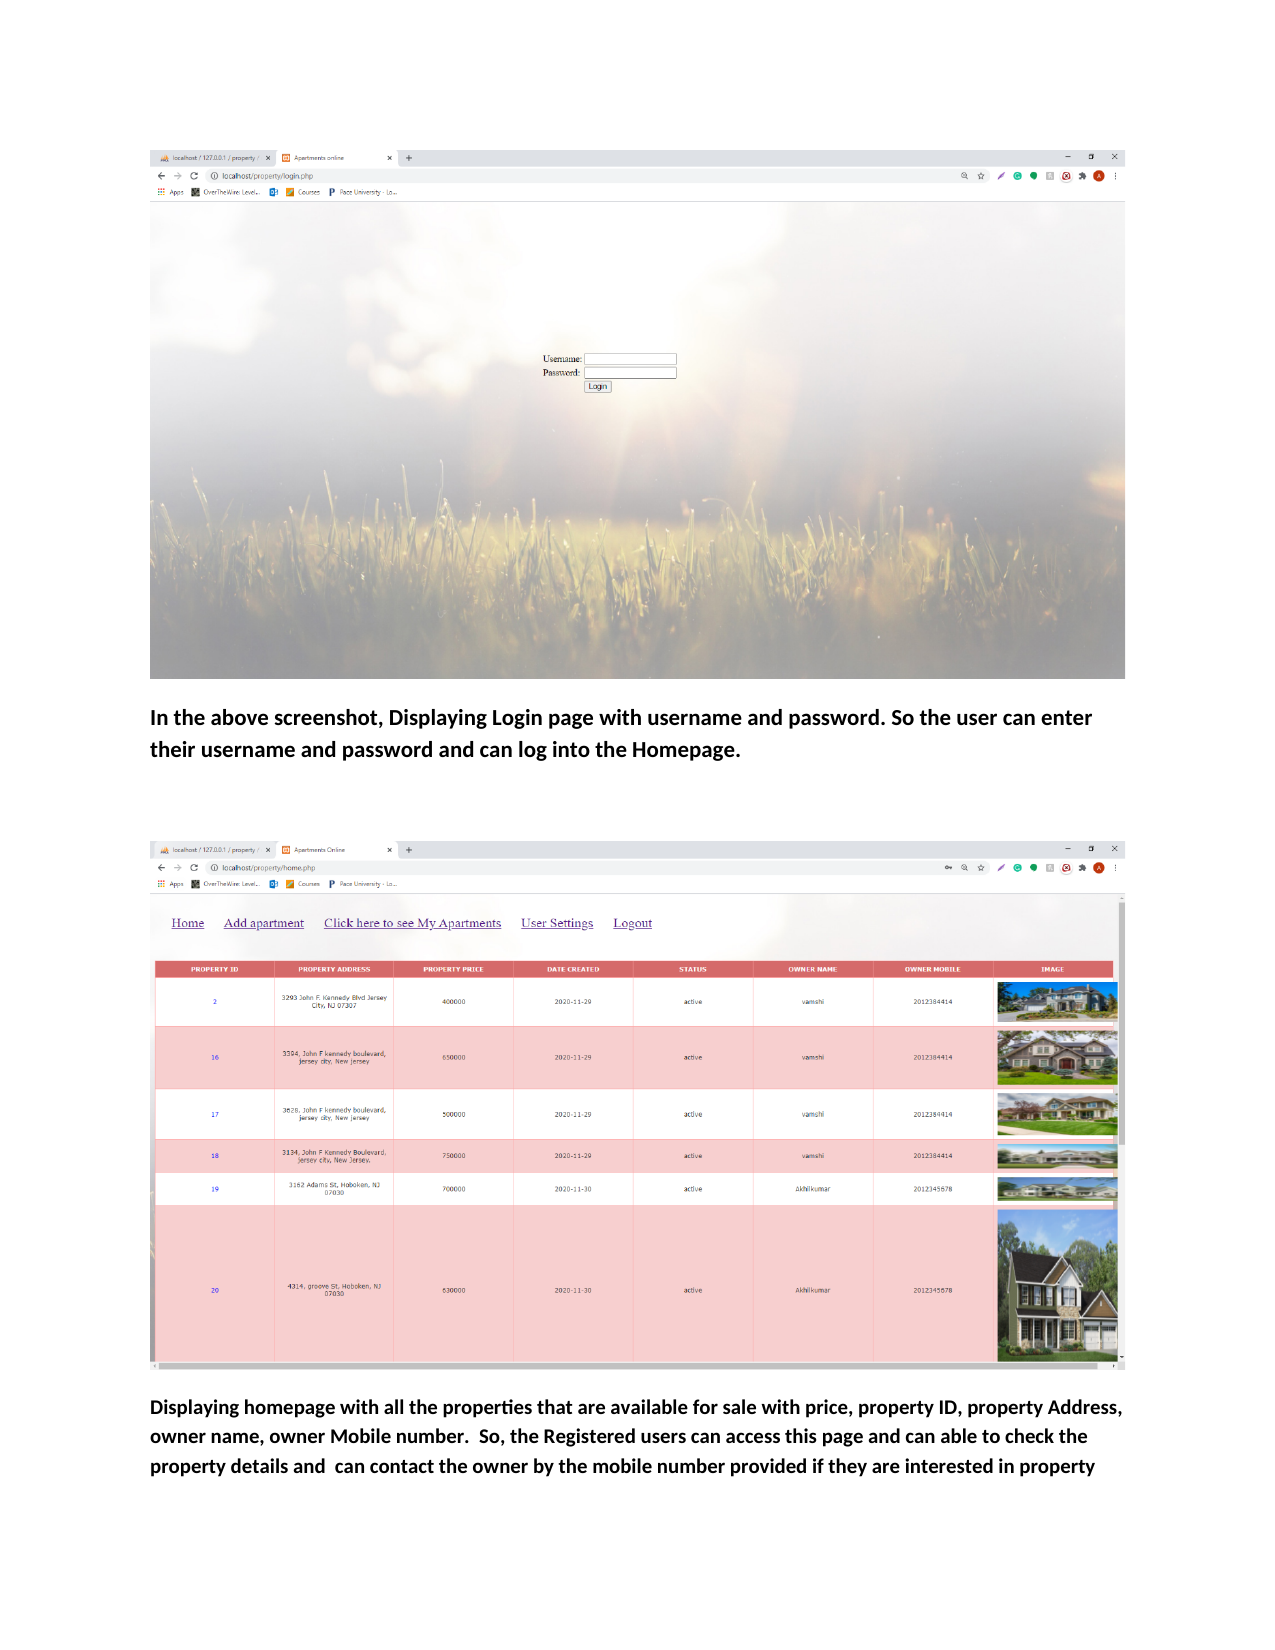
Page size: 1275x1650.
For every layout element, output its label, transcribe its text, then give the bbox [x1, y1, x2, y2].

picture [150, 841, 1125, 1370]
text In the above screenshot, Displaying Login page with username and password. So the user can enter their username and password and can log into the Homepage. [150, 703, 1125, 763]
text Displaying homepage with all the properties that are available for sale with price, property ID, property Address, owner name, owner Mobile number. So, the Registered users can access this page and can able to check the property details and can contact the owner by the mobile number provided if they are interested in property [150, 1394, 1125, 1478]
picture [150, 150, 1125, 679]
